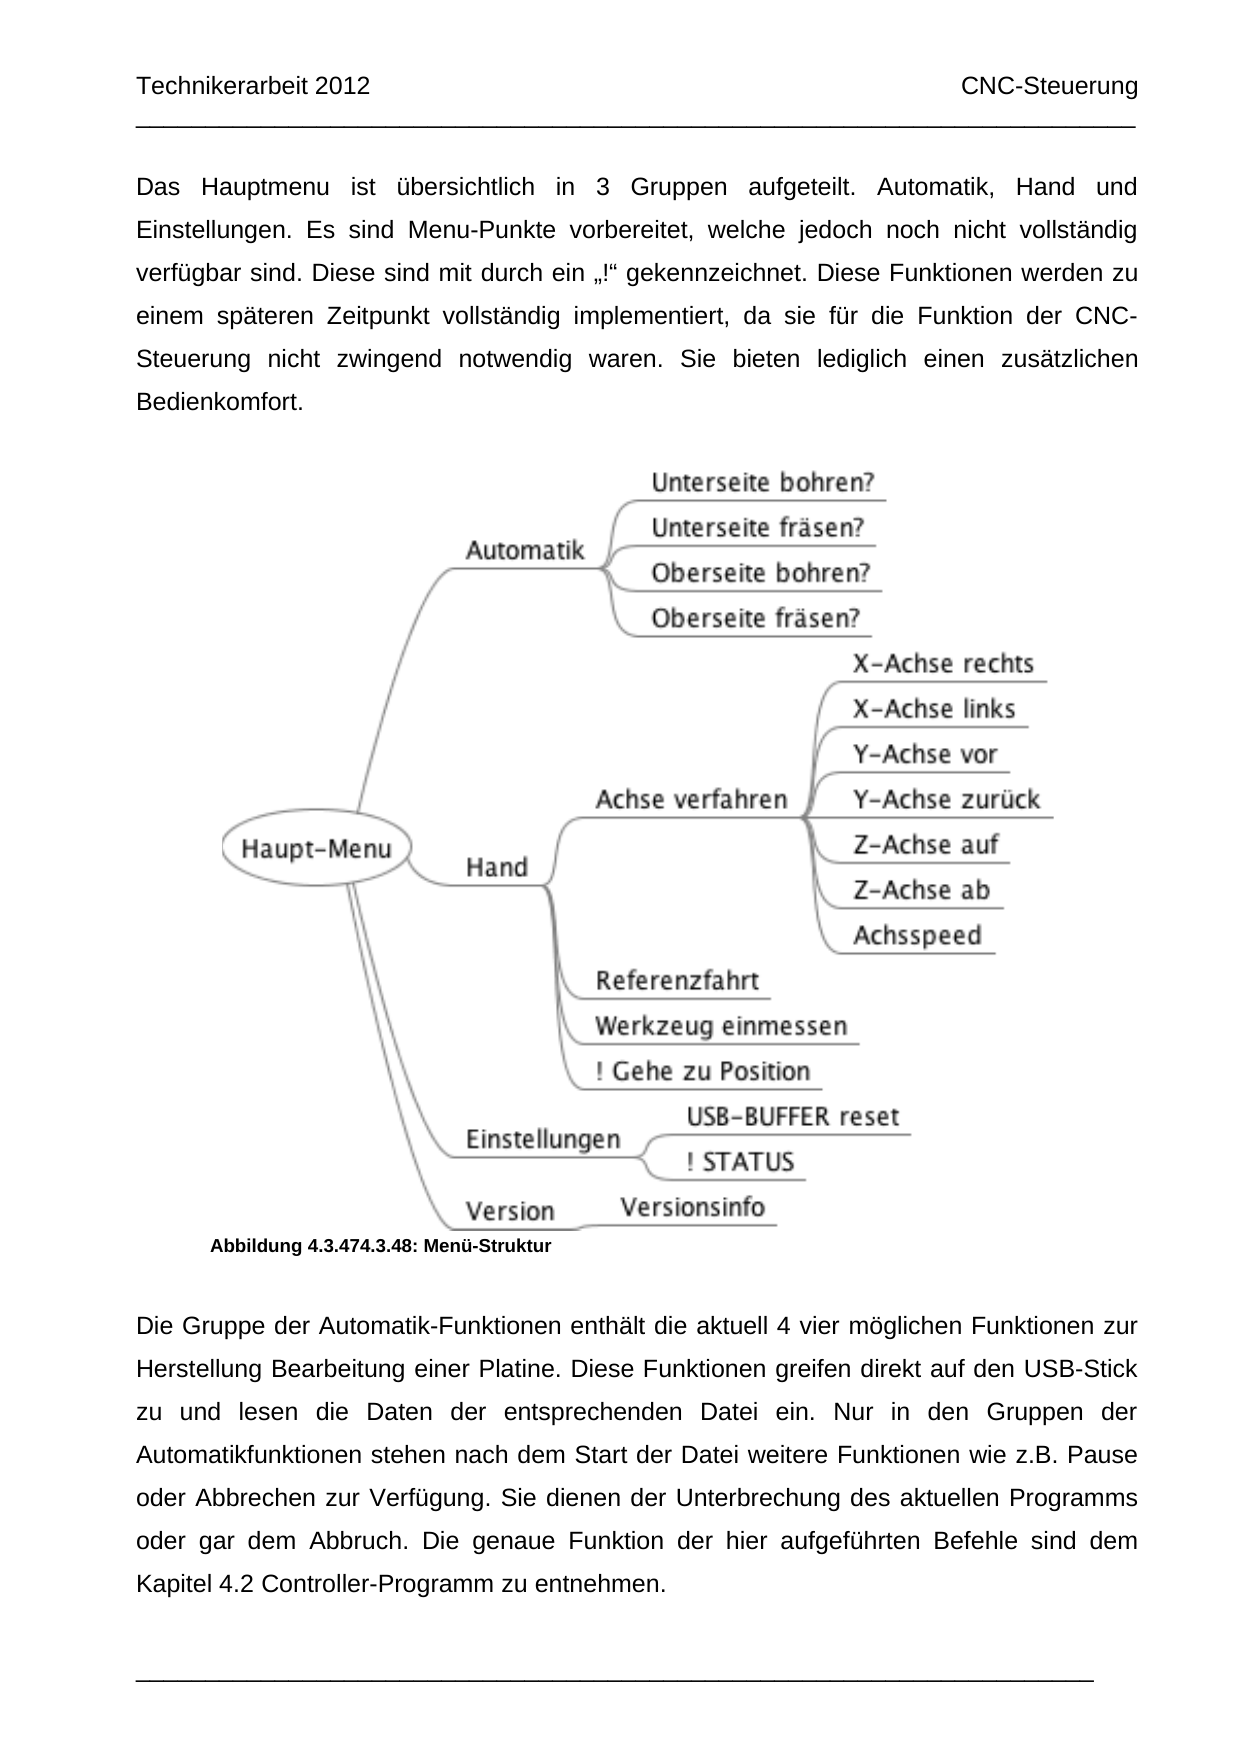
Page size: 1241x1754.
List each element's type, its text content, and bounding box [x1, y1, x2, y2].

text Abbildung 4.3: Menü-Struktur [196, 1235, 1140, 1257]
text Das Hauptmenu ist in 3 Gruppen aufgeteilt. Automatik, Hand und Einstellungen. Es sind Menu-Punkte vorbereitet, welche jedoch noch nicht vollständig verfügbar sind. Diese sind mit ein ! gekennzeichnet. Diese Funktionen werden zu einem späteren Zeitpunkt vollständig implementiert, da sie für die Funktion der CNC-Steuerung nicht zwingend notwendig waren. Sie bieten lediglich einen zusätzlichen Bedienkomfort. [136, 171, 1140, 416]
text Die Gruppe der Automatik-Funktionen enthält die aktuell möglichen Funktionen zur einer Platine. Diese Funktionen greifen direkt auf den USB-Stick zu und lesen die Daten der entsprechenden Datei ein. Nur in den Gruppen der Automatikfunktionen stehen nach dem Start der Datei weitere Funktionen wie z.B. Pause oder Abbrechen zur Verfügung. Sie dienen der Unterbrechung des aktuellen Programms oder gar dem Abbruch. Die genaue Funktion der hier aufgeführten Befehle sind dem Kapitel 4.2 Controller-Programm zu entnehmen. [136, 1311, 1140, 1598]
picture [222, 463, 1054, 1231]
